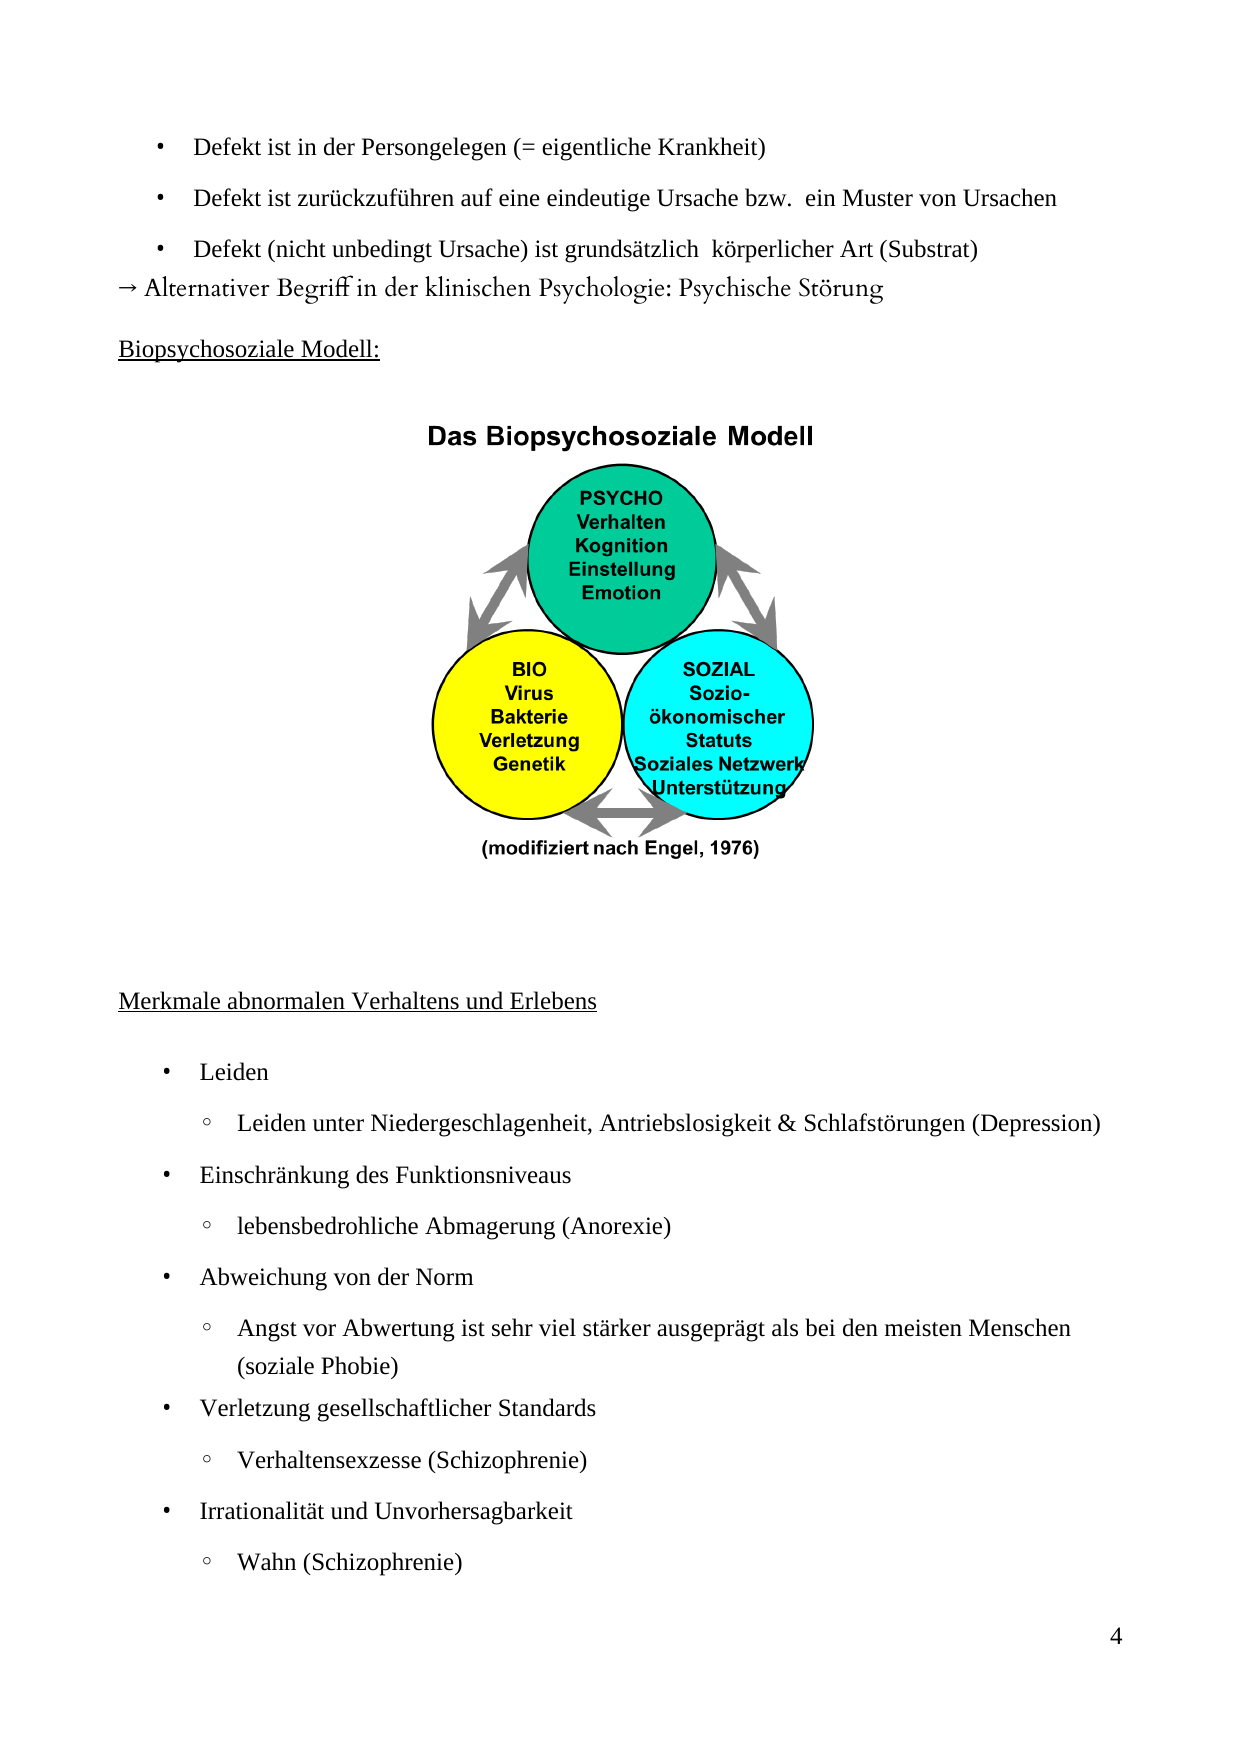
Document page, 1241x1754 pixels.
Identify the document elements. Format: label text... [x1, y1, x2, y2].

list Irrationalität und Unvorhersagbarkeit [162, 1482, 1122, 1533]
list Defekt ist in der Persongelegen (= eigentliche Krankheit) [156, 118, 1122, 169]
list Leiden unter Niedergeschlagenheit, Antriebslosigkeit & Schlafstörungen (Depression) [199, 1095, 1122, 1146]
list Defekt ist zurückzuführen auf eine eindeutige Ursache bzw. ein Muster von Ursachen [156, 169, 1122, 221]
list lebensbedrohliche Abmagerung (Anorexie) [199, 1197, 1122, 1248]
list Wahn (Schizophrenie) [199, 1533, 1122, 1585]
list Defekt (nicht unbedingt Ursache) ist grundsätzlich körperlicher Art (Substrat) [156, 221, 1122, 272]
list Abweichung von der Norm [162, 1248, 1122, 1300]
picture [411, 410, 830, 871]
text Biopsychosoziale Modell: [118, 334, 1122, 363]
list Leiden [162, 1043, 1122, 1095]
list Einschränkung des Funktionsniveaus [162, 1146, 1122, 1197]
list Angst vor Abwertung ist sehr viel stärker ausgeprägt als bei den meisten Menschen (soziale Phobie) [199, 1300, 1122, 1380]
list Verhaltensexzesse (Schizophrenie) [199, 1431, 1122, 1482]
list Verletzung gesellschaftlicher Standards [162, 1380, 1122, 1431]
text Merkmale abnormalen Verhaltens und Erlebens [118, 986, 1122, 1015]
